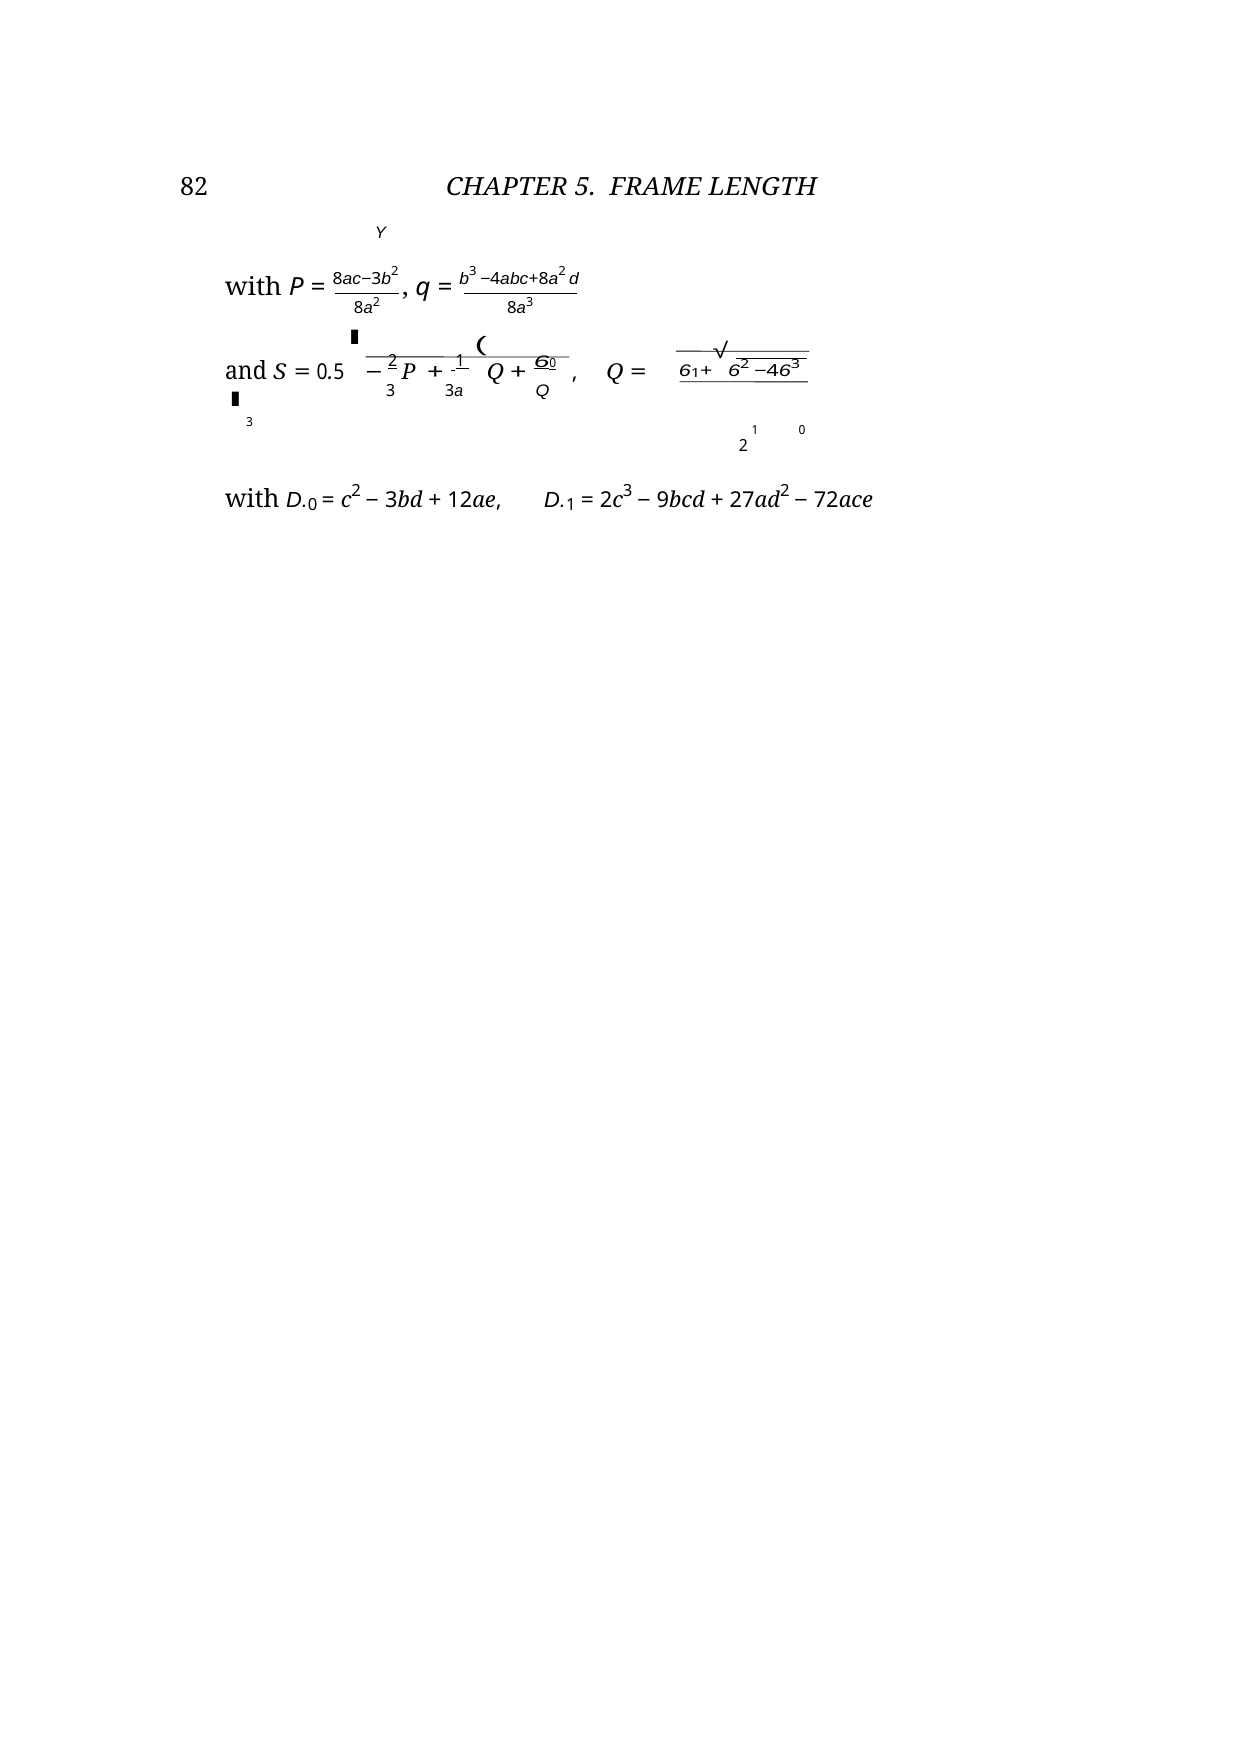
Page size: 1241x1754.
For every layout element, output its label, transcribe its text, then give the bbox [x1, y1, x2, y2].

text Y [273, 200, 567, 242]
text with D.0 = c2 − 3bd + 12ae, D.1 = 2c3 − 9bcd + 27ad2 − 72ace [225, 478, 1071, 515]
text 8a2 8a3 [354, 290, 1071, 318]
text 61+√62 −463 [678, 338, 1071, 381]
text with P = 8ac−3b2 , q = b3 −4abc+8a2 d [225, 262, 1071, 290]
text and S = 0.5I− 2 P + 1 (Q + 60 , Q = I3 [225, 325, 668, 452]
